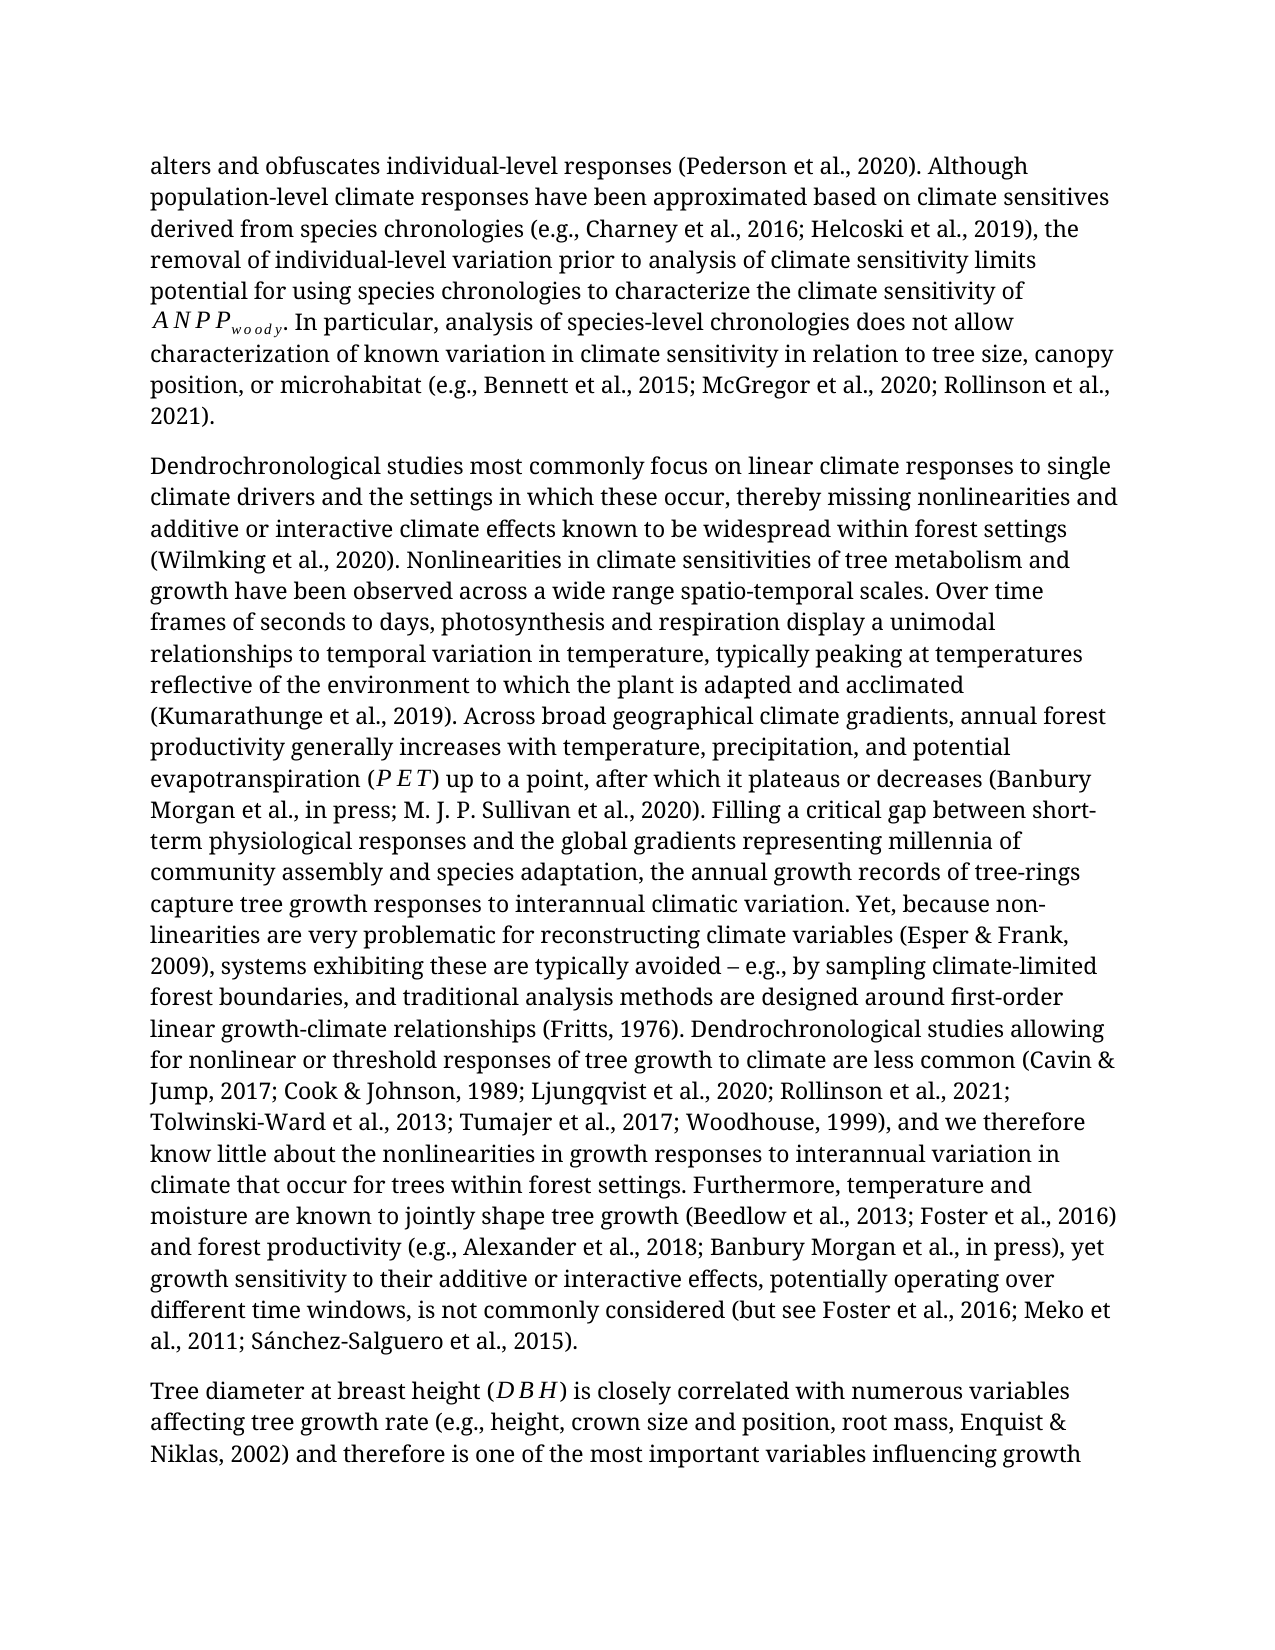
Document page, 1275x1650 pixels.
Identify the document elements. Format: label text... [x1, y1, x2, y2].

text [150, 150, 1125, 431]
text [150, 1375, 1125, 1469]
text Dendrochronological studies most commonly focus on linear climate responses to single climate drivers and the settings in which these occur, thereby missing nonlinearities and additive or interactive climate effects known to be widespread within forest settings (Wilmking et al., 2020). Nonlinearities in climate sensitivities of tree metabolism and growth have been observed across a wide range spatio-temporal scales. Over time frames of seconds to days, photosynthesis and respiration display a unimodal relationships to temporal variation in temperature, typically peaking at temperatures reflective of the environment to which the plant is adapted and acclimated (Kumarathunge et al., 2019). Across broad geographical climate gradients, annual forest productivity generally increases with temperature, precipitation, and potential evapotranspiration () up to a point, after which it plateaus or decreases (Banbury Morgan et al., in press; M. J. P. Sullivan et al., 2020). Filling a critical gap between short-term physiological responses and the global gradients representing millennia of community assembly and species adaptation, the annual growth records of tree-rings capture tree growth responses to interannual climatic variation. Yet, because non-linearities are very problematic for reconstructing climate variables (Esper & Frank, 2009), systems exhibiting these are typically avoided – e.g., by sampling climate-limited forest boundaries, and traditional analysis methods are designed around first-order linear growth-climate relationships (Fritts, 1976). Dendrochronological studies allowing for nonlinear or threshold responses of tree growth to climate are less common (Cavin & Jump, 2017; Cook & Johnson, 1989; Ljungqvist et al., 2020; Rollinson et al., 2021; Tolwinski-Ward et al., 2013; Tumajer et al., 2017; Woodhouse, 1999), and we therefore know little about the nonlinearities in growth responses to interannual variation in climate that occur for trees within forest settings. Furthermore, temperature and moisture are known to jointly shape tree growth (Beedlow et al., 2013; Foster et al., 2016) and forest productivity (e.g., Alexander et al., 2018; Banbury Morgan et al., in press), yet growth sensitivity to their additive or interactive effects, potentially operating over different time windows, is not commonly considered (but see Foster et al., 2016; Meko et al., 2011; Sánchez-Salguero et al., 2015). [150, 450, 1125, 1356]
